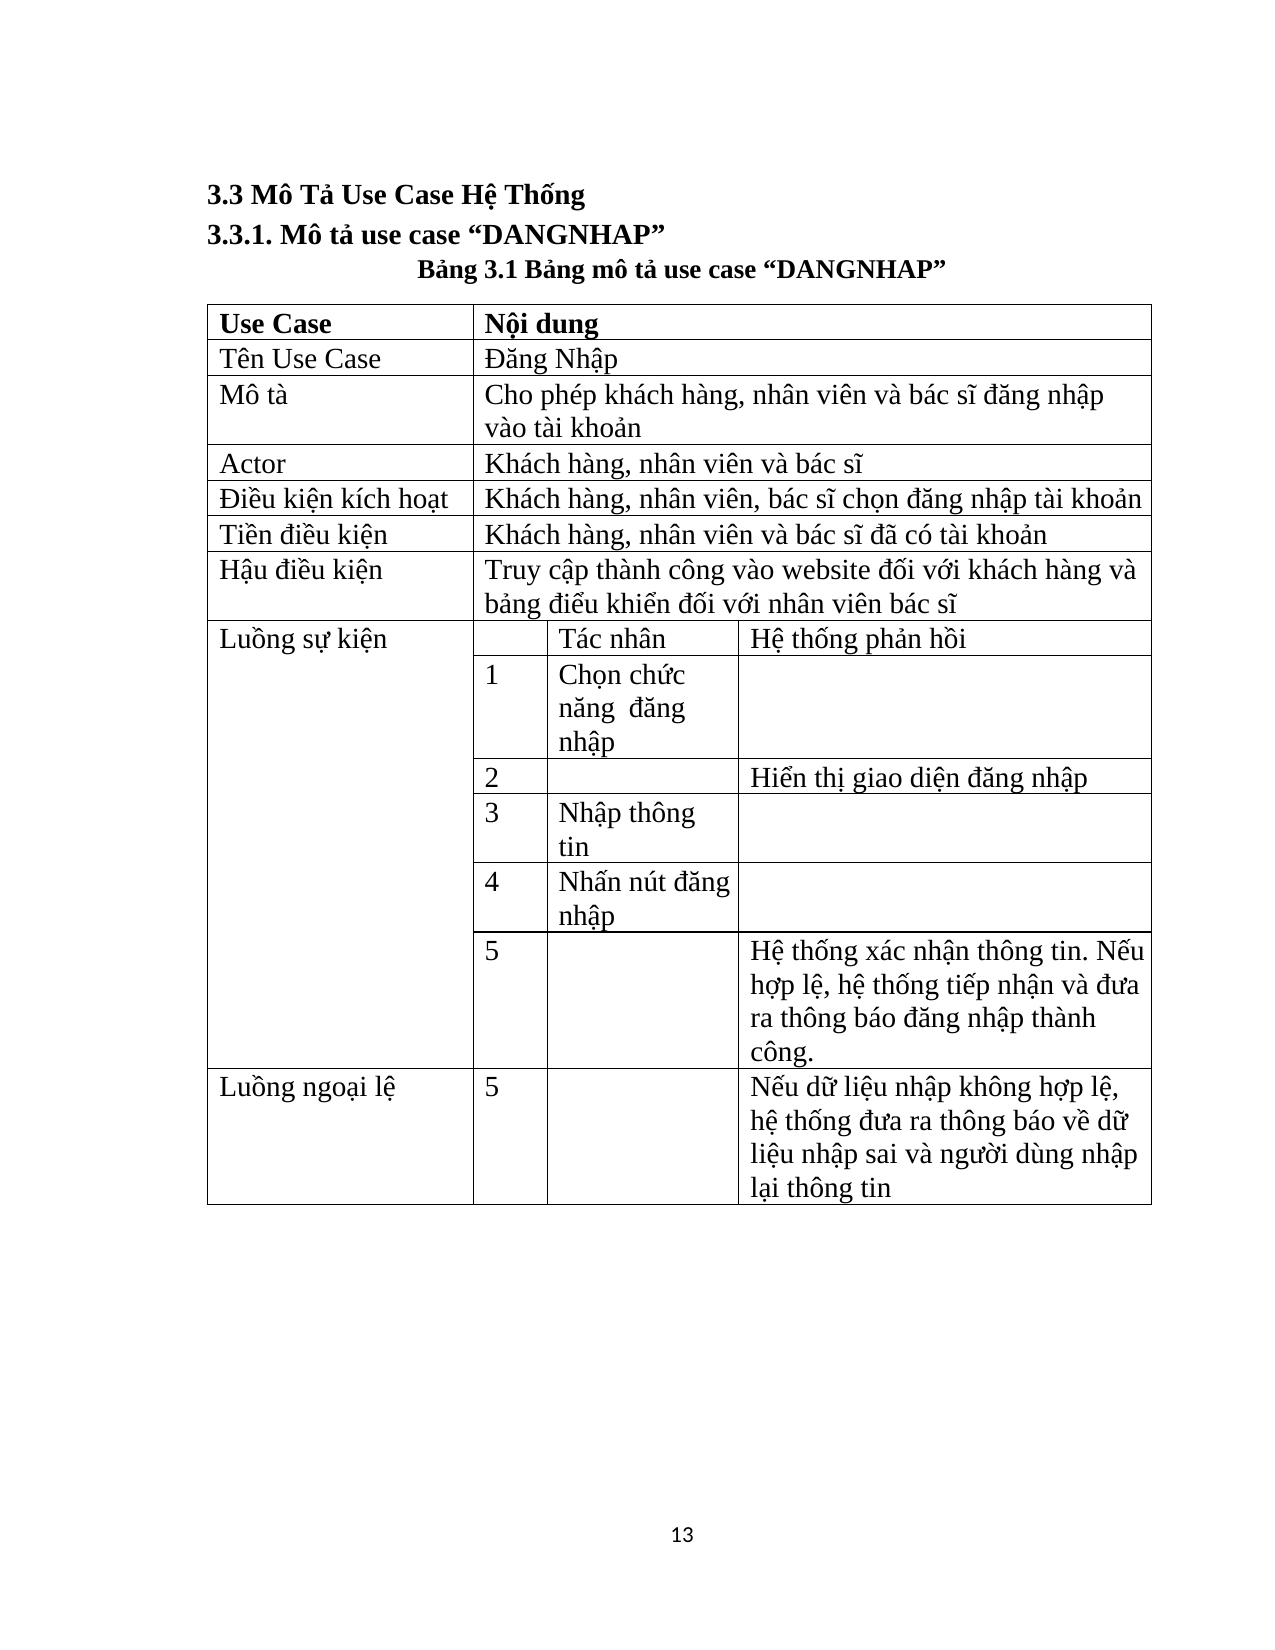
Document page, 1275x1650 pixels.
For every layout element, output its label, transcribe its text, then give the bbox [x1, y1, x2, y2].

table_cell Luồng sự kiện [208, 621, 473, 1067]
table_cell Tên Use Case [208, 340, 473, 375]
table_cell 5 [474, 933, 547, 1067]
table_cell [548, 933, 738, 1067]
table_cell Nhập thông tin [548, 794, 738, 862]
subtitle 3.3.1. Mô tả use case “DANGNHAP” [207, 217, 1157, 251]
table_cell Khách hàng, nhân viên và bác sĩ [474, 445, 1151, 479]
table_cell 5 [474, 1069, 547, 1204]
subtitle 3.3 Mô Tả Use Case Hệ Thống [207, 177, 1157, 211]
table_cell Truy cập thành công vào website đối với khách hàng và bảng điểu khiển đối với nhân viên bác sĩ [474, 552, 1151, 619]
text Bảng 3.1 Bảng mô tả use case “DANGNHAP” [207, 254, 1157, 285]
table_cell 4 [474, 863, 547, 931]
table_cell Khách hàng, nhân viên, bác sĩ chọn đăng nhập tài khoản [474, 481, 1151, 515]
table_cell [739, 863, 1151, 931]
table_cell [739, 794, 1151, 862]
table_cell [548, 1069, 738, 1204]
table_cell Nhấn nút đăng nhập [548, 863, 738, 931]
table_cell Đăng Nhập [474, 340, 1151, 375]
table_cell Mô tà [208, 376, 473, 444]
table_cell 1 [474, 656, 547, 758]
table_cell Tác nhân [548, 621, 738, 655]
table_cell [739, 656, 1151, 758]
table_cell Actor [208, 445, 473, 479]
table_cell Luồng ngoại lệ [208, 1069, 473, 1204]
table_cell Hậu điều kiện [208, 552, 473, 619]
table_cell Hiển thị giao diện đăng nhập [739, 759, 1151, 793]
table_header Use Case [208, 305, 473, 339]
table_cell [474, 621, 547, 655]
table_cell 3 [474, 794, 547, 862]
table_cell Chọn chức năng đăng nhập [548, 656, 738, 758]
table_cell Khách hàng, nhân viên và bác sĩ đã có tài khoản [474, 516, 1151, 551]
table_cell Tiền điều kiện [208, 516, 473, 551]
table_cell 2 [474, 759, 547, 793]
table_cell [548, 759, 738, 793]
table_cell Nếu dữ liệu nhập không hợp lệ, hệ thống đưa ra thông báo về dữ liệu nhập sai và người dùng nhập lại thông tin [739, 1069, 1151, 1204]
table_cell Điều kiện kích hoạt [208, 481, 473, 515]
table_cell Hệ thống phản hồi [739, 621, 1151, 655]
table_header Nội dung [474, 305, 1151, 339]
table_cell Hệ thống xác nhận thông tin. Nếu hợp lệ, hệ thống tiếp nhận và đưa ra thông báo đăng nhập thành công. [739, 933, 1151, 1067]
table_cell Cho phép khách hàng, nhân viên và bác sĩ đăng nhập vào tài khoản [474, 376, 1151, 444]
